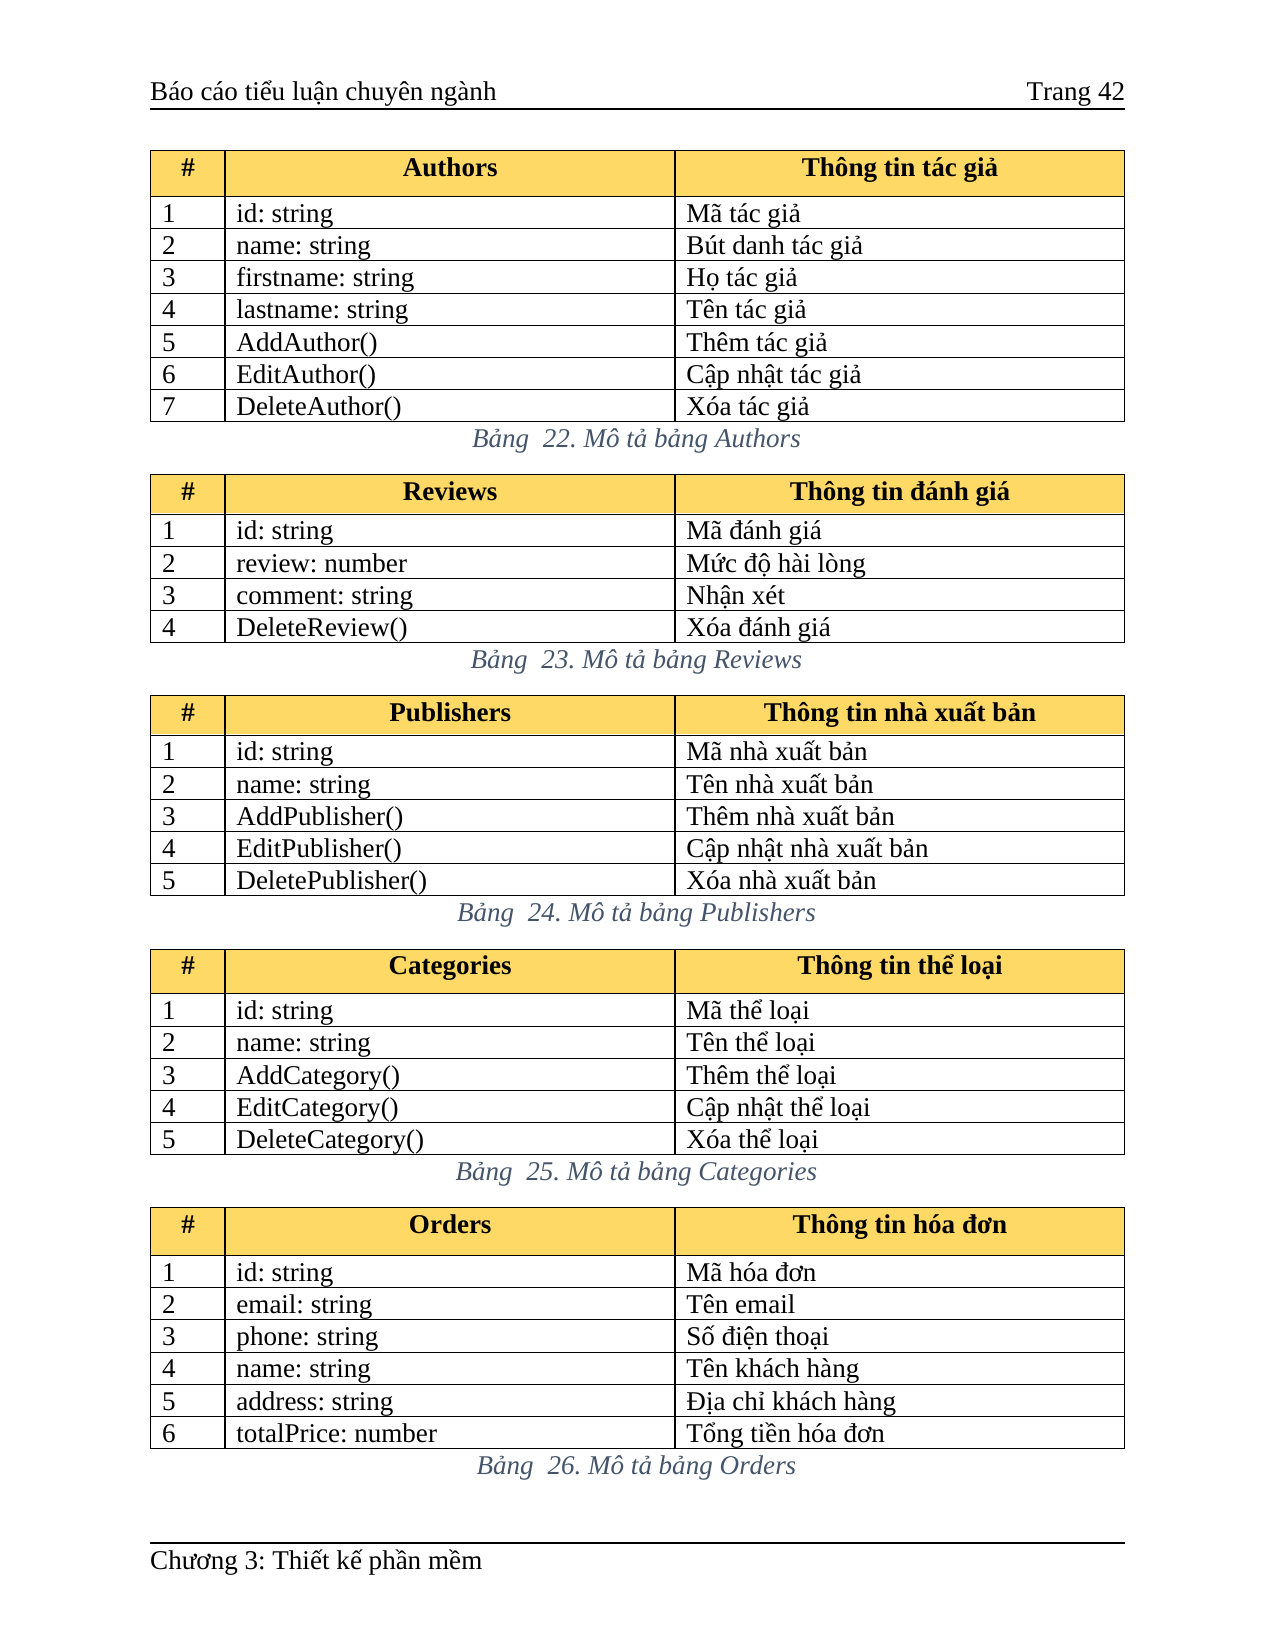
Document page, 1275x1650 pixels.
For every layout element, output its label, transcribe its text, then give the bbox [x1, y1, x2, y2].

table_cell 3 [151, 1320, 224, 1352]
table_cell 4 [151, 1353, 224, 1384]
table_cell 1 [151, 515, 224, 546]
table_cell Nhận xét [676, 579, 1124, 610]
table_cell 4 [151, 611, 224, 642]
table_cell AddPublisher() [226, 800, 674, 831]
table_cell Mã thể loại [676, 994, 1124, 1026]
table_header Thông tin tác giả [676, 151, 1124, 196]
table_cell 2 [151, 1027, 224, 1058]
table_header # [151, 950, 224, 993]
table_cell 4 [151, 1091, 224, 1122]
table_header Thông tin hóa đơn [676, 1208, 1124, 1255]
table_cell DeletePublisher() [226, 864, 674, 895]
table_header # [151, 151, 224, 196]
table_cell id: string [226, 1256, 674, 1287]
table_cell 5 [151, 326, 224, 357]
table_header Reviews [226, 475, 674, 513]
table_cell Mã đánh giá [676, 515, 1124, 546]
table_cell 2 [151, 547, 224, 578]
table_header Thông tin nhà xuất bản [676, 696, 1124, 734]
table_cell 4 [151, 294, 224, 324]
table_cell Tên khách hàng [676, 1353, 1124, 1384]
table_cell firstname: string [226, 261, 674, 292]
table_cell name: string [226, 768, 674, 799]
table_cell Bút danh tác giả [676, 229, 1124, 260]
table_cell 7 [151, 390, 224, 421]
text Bảng 24. Mô tả bảng Publishers [150, 896, 1125, 928]
table_cell 3 [151, 579, 224, 610]
table_cell Thêm tác giả [676, 326, 1124, 357]
table_cell 2 [151, 1288, 224, 1319]
table_cell name: string [226, 1027, 674, 1058]
table_cell 1 [151, 1256, 224, 1287]
table_cell Tên nhà xuất bản [676, 768, 1124, 799]
table_cell Tên thể loại [676, 1027, 1124, 1058]
table_cell Mã hóa đơn [676, 1256, 1124, 1287]
table_cell Mã nhà xuất bản [676, 736, 1124, 767]
table_cell 5 [151, 1123, 224, 1154]
table_header # [151, 1208, 224, 1255]
table_cell 2 [151, 768, 224, 799]
table_cell DeleteCategory() [226, 1123, 674, 1154]
table_cell 3 [151, 1059, 224, 1090]
text Bảng 26. Mô tả bảng Orders [150, 1449, 1125, 1480]
table_cell lastname: string [226, 294, 674, 324]
table_cell Mức độ hài lòng [676, 547, 1124, 578]
table_cell EditCategory() [226, 1091, 674, 1122]
table_cell 1 [151, 994, 224, 1026]
table_cell 1 [151, 736, 224, 767]
table_cell Tổng tiền hóa đơn [676, 1417, 1124, 1448]
table_cell comment: string [226, 579, 674, 610]
table_cell name: string [226, 1353, 674, 1384]
text Bảng 25. Mô tả bảng Categories [150, 1155, 1125, 1186]
table_cell id: string [226, 197, 674, 228]
table_cell name: string [226, 229, 674, 260]
table_cell phone: string [226, 1320, 674, 1352]
table_header Thông tin đánh giá [676, 475, 1124, 513]
table_cell Xóa thể loại [676, 1123, 1124, 1154]
table_cell 5 [151, 1385, 224, 1416]
table_cell address: string [226, 1385, 674, 1416]
table_header Thông tin thể loại [676, 950, 1124, 993]
table_cell 2 [151, 229, 224, 260]
table_cell 6 [151, 1417, 224, 1448]
table_header # [151, 475, 224, 513]
text Bảng 23. Mô tả bảng Reviews [150, 643, 1125, 674]
table_cell DeleteReview() [226, 611, 674, 642]
table_cell 3 [151, 800, 224, 831]
table_cell id: string [226, 736, 674, 767]
table_cell Mã tác giả [676, 197, 1124, 228]
table_cell email: string [226, 1288, 674, 1319]
table_cell Cập nhật tác giả [676, 358, 1124, 389]
table_cell Xóa nhà xuất bản [676, 864, 1124, 895]
table_cell review: number [226, 547, 674, 578]
table_cell Xóa đánh giá [676, 611, 1124, 642]
table_header Publishers [226, 696, 674, 734]
table_cell Họ tác giả [676, 261, 1124, 292]
table_cell Cập nhật thể loại [676, 1091, 1124, 1122]
table_cell DeleteAuthor() [226, 390, 674, 421]
table_cell Thêm nhà xuất bản [676, 800, 1124, 831]
table_header Orders [226, 1208, 674, 1255]
table_cell 3 [151, 261, 224, 292]
table_cell AddCategory() [226, 1059, 674, 1090]
table_cell totalPrice: number [226, 1417, 674, 1448]
table_cell 5 [151, 864, 224, 895]
text Bảng 22. Mô tả bảng Authors [150, 422, 1125, 453]
table_cell 1 [151, 197, 224, 228]
table_cell Thêm thể loại [676, 1059, 1124, 1090]
table_cell Địa chỉ khách hàng [676, 1385, 1124, 1416]
table_cell AddAuthor() [226, 326, 674, 357]
table_cell Cập nhật nhà xuất bản [676, 832, 1124, 863]
table_cell id: string [226, 515, 674, 546]
table_cell Tên tác giả [676, 294, 1124, 324]
table_cell Xóa tác giả [676, 390, 1124, 421]
table_cell EditAuthor() [226, 358, 674, 389]
table_cell EditPublisher() [226, 832, 674, 863]
table_cell 6 [151, 358, 224, 389]
table_header # [151, 696, 224, 734]
table_cell Số điện thoại [676, 1320, 1124, 1352]
table_cell Tên email [676, 1288, 1124, 1319]
table_header Authors [226, 151, 674, 196]
table_header Categories [226, 950, 674, 993]
table_cell 4 [151, 832, 224, 863]
table_cell id: string [226, 994, 674, 1026]
